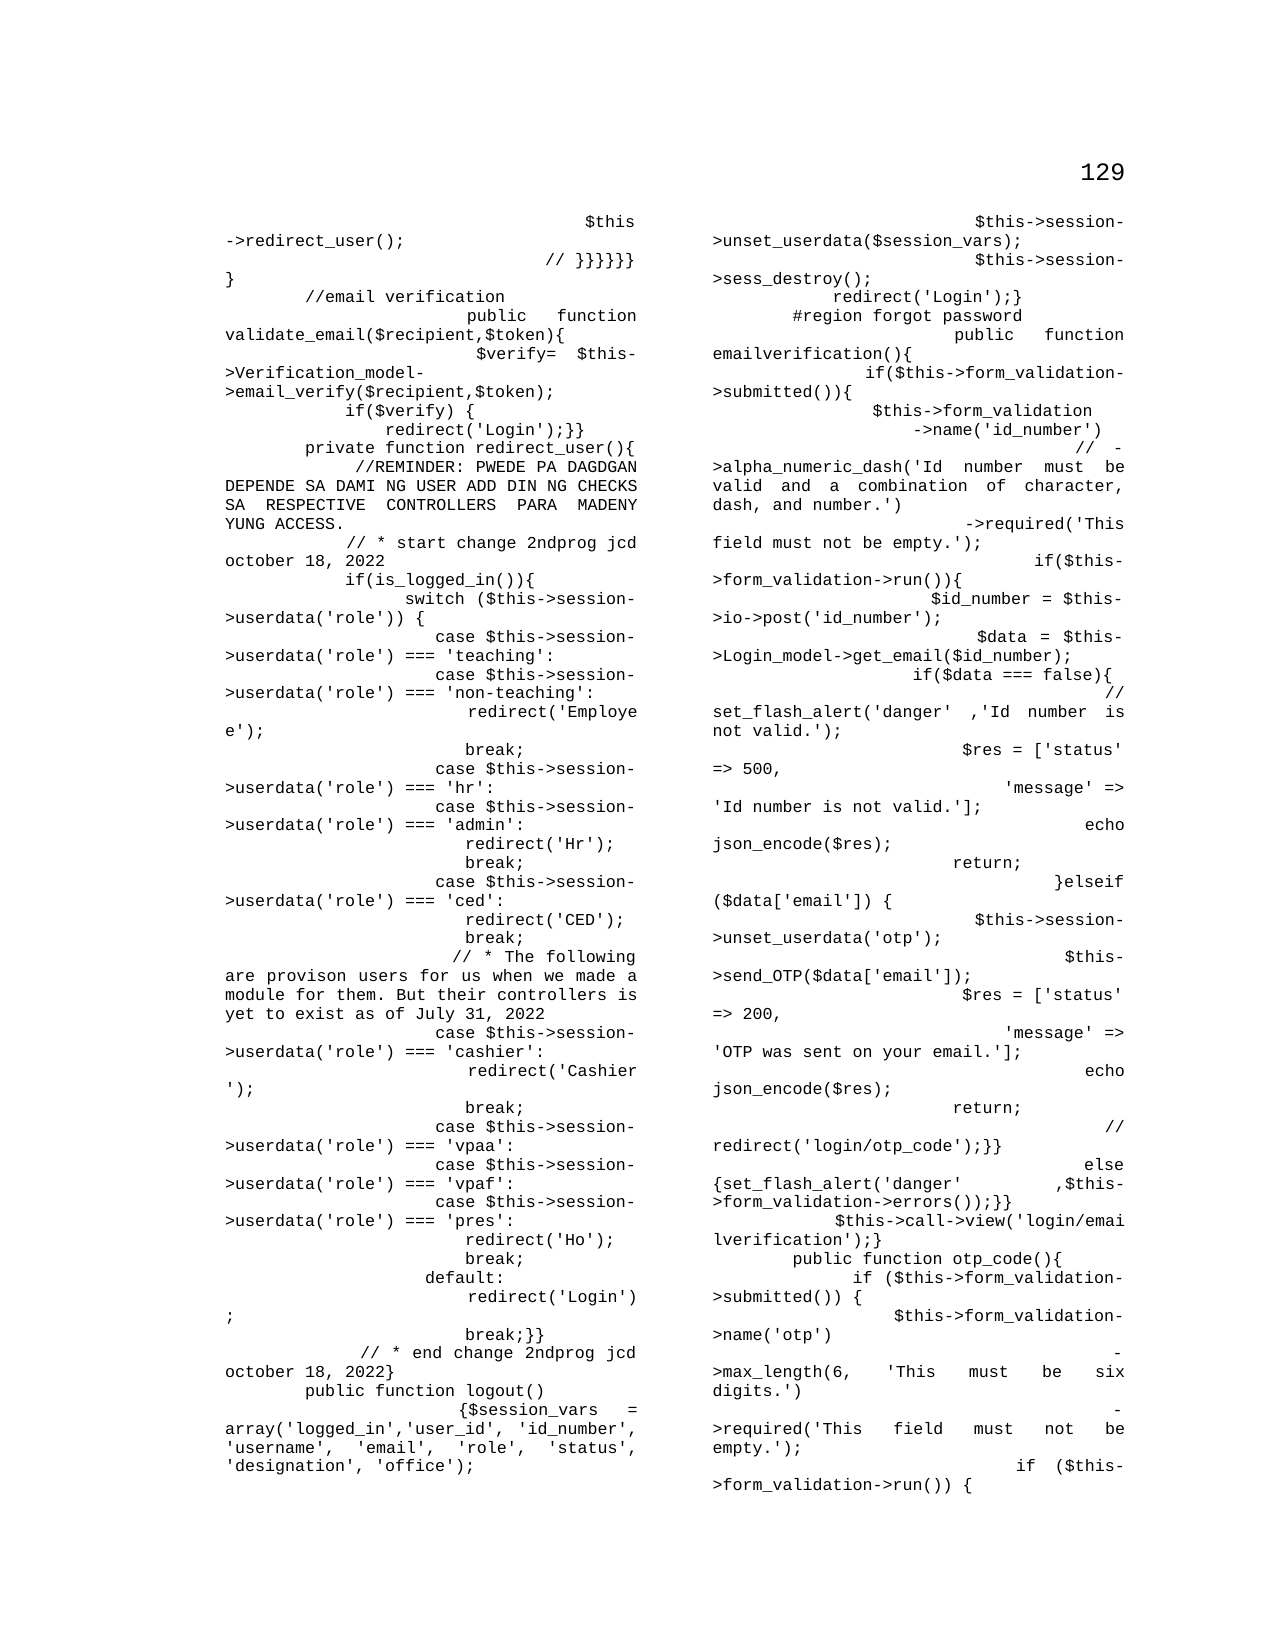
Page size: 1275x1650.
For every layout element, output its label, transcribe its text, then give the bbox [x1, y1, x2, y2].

text $this->call->view('login/emailverification');} [712, 1213, 1125, 1251]
text 'message' => 'OTP was sent on your email.']; [712, 1024, 1125, 1062]
text //email verification [225, 289, 637, 308]
text break; [225, 855, 637, 873]
text public function validate_email($recipient,$token){ [225, 308, 637, 346]
text // redirect('login/otp_code');}} [712, 1119, 1125, 1156]
text ->max_length(6, 'This must be six digits.') [712, 1345, 1125, 1401]
text // ->alpha_numeric_dash('Id number must be valid and a combination of character, dash, and number.') [712, 440, 1125, 515]
text $this->form_validation->name('otp') [712, 1307, 1125, 1345]
text redirect('Employee'); [225, 704, 637, 742]
text redirect('Login');}} [225, 421, 637, 440]
text else {set_flash_alert('danger' ,$this->form_validation->errors());}} [712, 1156, 1125, 1213]
text break; [225, 742, 637, 760]
text if ($this->form_validation->run()) { [712, 1458, 1125, 1496]
text {$session_vars = array('logged_in','user_id', 'id_number', 'username', 'email', 'role', 'status', 'designation', 'office'); [225, 1401, 637, 1477]
text $this->session->sess_destroy(); [712, 251, 1125, 289]
text case $this->session->userdata('role') === 'cashier': [225, 1024, 637, 1062]
text // set_flash_alert('danger' ,'Id number is not valid.'); [712, 685, 1125, 742]
text case $this->session->userdata('role') === 'teaching': [225, 628, 637, 666]
text 'message' => 'Id number is not valid.']; [712, 779, 1125, 817]
text if($verify) { [225, 402, 637, 421]
text // }}}}}}} [225, 251, 637, 289]
text $res = ['status' => 200, [712, 987, 1125, 1024]
text return; [712, 855, 1125, 873]
text case $this->session->userdata('role') === 'ced': [225, 873, 637, 911]
text case $this->session->userdata('role') === 'vpaf': [225, 1156, 637, 1194]
text redirect('Login');} [712, 289, 1125, 308]
text case $this->session->userdata('role') === 'non-teaching': [225, 666, 637, 704]
text $res = ['status' => 500, [712, 742, 1125, 779]
text if($data === false){ [712, 666, 1125, 685]
text //REMINDER: PWEDE PA DAGDGAN DEPENDE SA DAMI NG USER ADD DIN NG CHECKS SA RESPECTIVE CONTROLLERS PARA MADENY YUNG ACCESS. [225, 459, 637, 534]
text case $this->session->userdata('role') === 'vpaa': [225, 1119, 637, 1156]
text $this->redirect_user(); [225, 214, 637, 251]
text break; [225, 930, 637, 949]
text private function redirect_user(){ [225, 440, 637, 459]
text redirect('Ho'); [225, 1232, 637, 1251]
text if($this->form_validation->run()){ [712, 553, 1125, 591]
text $this->session->unset_userdata($session_vars); [712, 214, 1125, 251]
text redirect('Cashier'); [225, 1062, 637, 1100]
text }elseif ($data['email']) { [712, 873, 1125, 911]
text public function emailverification(){ [712, 327, 1125, 364]
text redirect('CED'); [225, 911, 637, 930]
text #region forgot password [712, 308, 1125, 327]
text ->required('This field must not be empty.'); [712, 1401, 1125, 1458]
text switch ($this->session->userdata('role')) { [225, 591, 637, 628]
text redirect('Hr'); [225, 836, 637, 855]
text break; [225, 1251, 637, 1269]
text $this->form_validation [712, 402, 1125, 421]
text $this->send_OTP($data['email']); [712, 949, 1125, 987]
text $data = $this->Login_model->get_email($id_number); [712, 628, 1125, 666]
text default: [225, 1269, 637, 1288]
text break; [225, 1100, 637, 1119]
text public function logout() [225, 1383, 637, 1401]
text if($this->form_validation->submitted()){ [712, 364, 1125, 402]
text return; [712, 1100, 1125, 1119]
text echo json_encode($res); [712, 817, 1125, 855]
text break;}} [225, 1326, 637, 1345]
text $this->session->unset_userdata('otp'); [712, 911, 1125, 949]
text $id_number = $this->io->post('id_number'); [712, 591, 1125, 628]
text ->name('id_number') [712, 421, 1125, 440]
text if(is_logged_in()){ [225, 572, 637, 591]
text case $this->session->userdata('role') === 'admin': [225, 798, 637, 836]
text case $this->session->userdata('role') === 'hr': [225, 760, 637, 798]
text if ($this->form_validation->submitted()) { [712, 1269, 1125, 1307]
text $verify= $this->Verification_model->email_verify($recipient,$token); [225, 346, 637, 402]
text public function otp_code(){ [712, 1251, 1125, 1269]
text ->required('This field must not be empty.'); [712, 515, 1125, 553]
text // * start change 2ndprog jcd october 18, 2022 [225, 534, 637, 572]
text echo json_encode($res); [712, 1062, 1125, 1100]
text redirect('Login'); [225, 1288, 637, 1326]
text // * end change 2ndprog jcd october 18, 2022} [225, 1345, 637, 1383]
text // * The following are provison users for us when we made a module for them. But their controllers is yet to exist as of July 31, 2022 [225, 949, 637, 1024]
text case $this->session->userdata('role') === 'pres': [225, 1194, 637, 1232]
